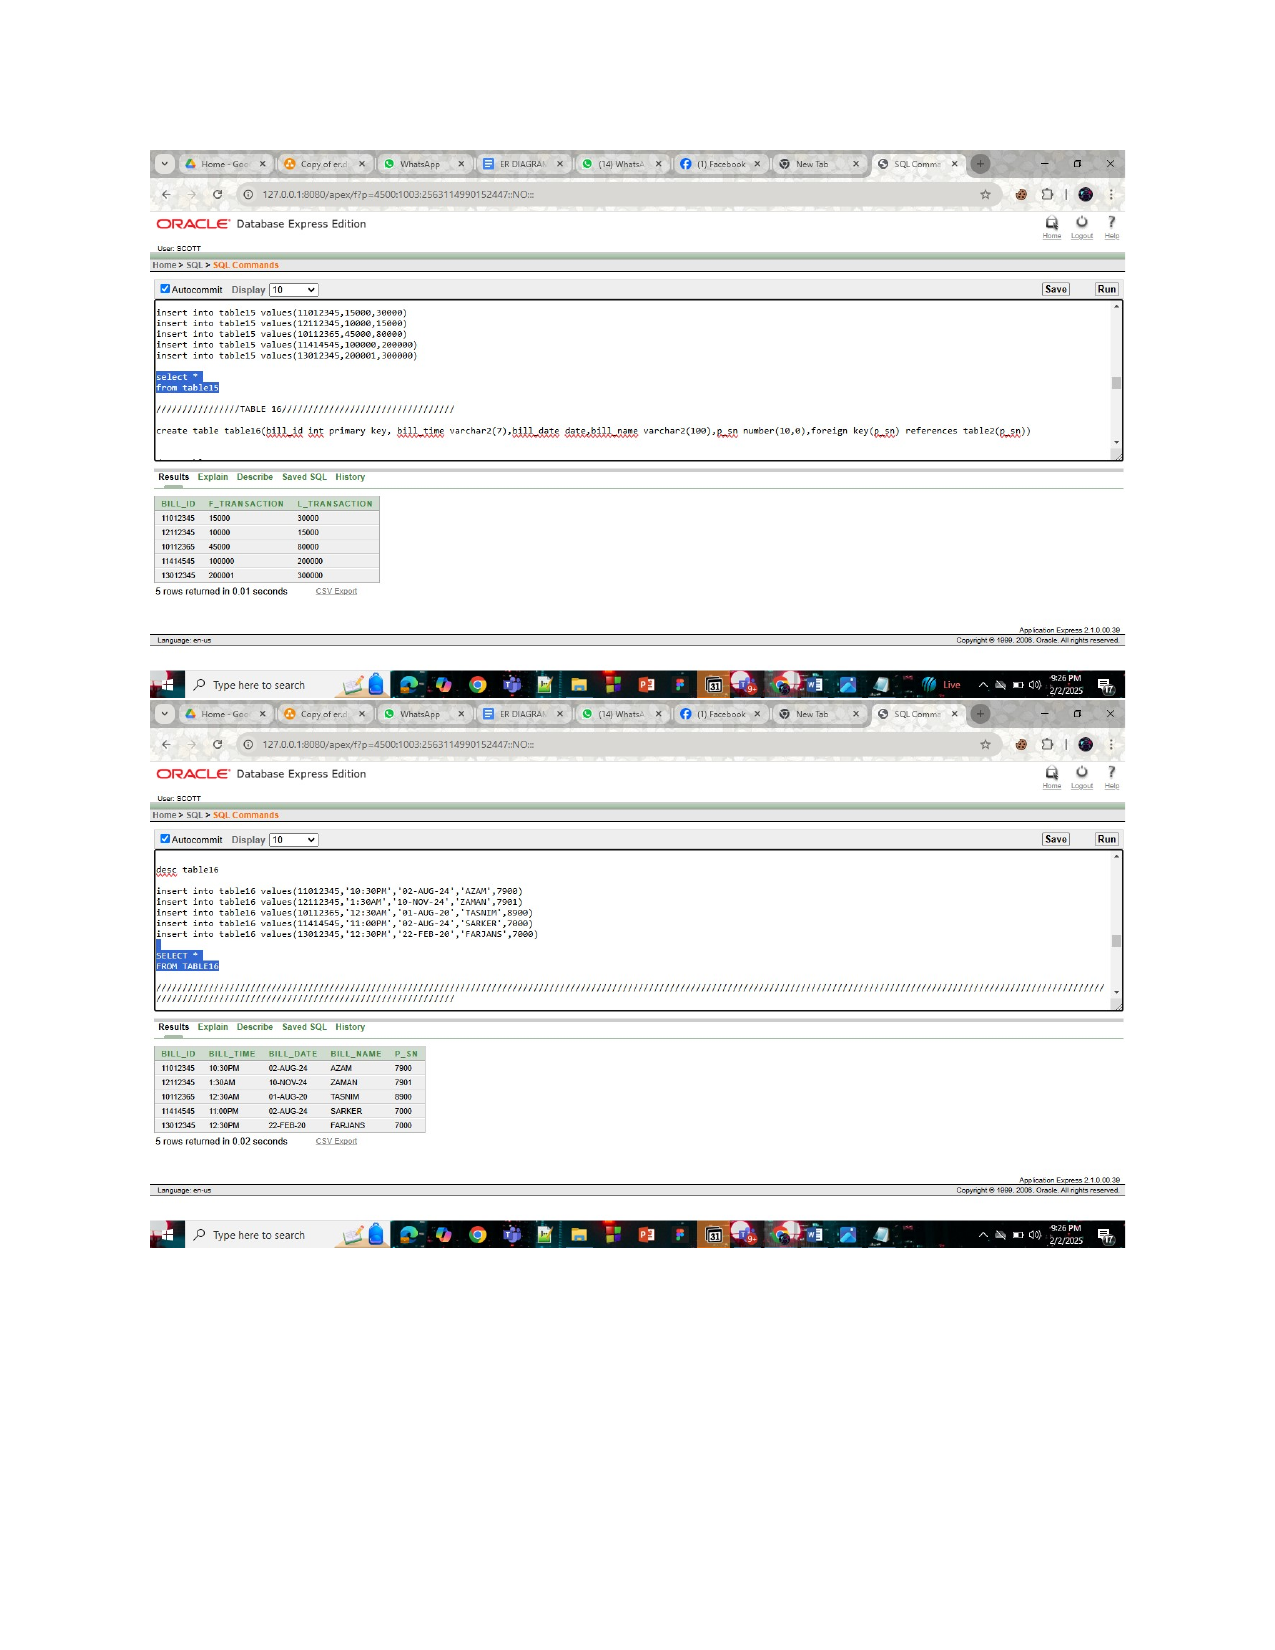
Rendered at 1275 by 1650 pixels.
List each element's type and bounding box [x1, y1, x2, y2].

picture [150, 150, 1125, 698]
picture [150, 700, 1125, 1248]
